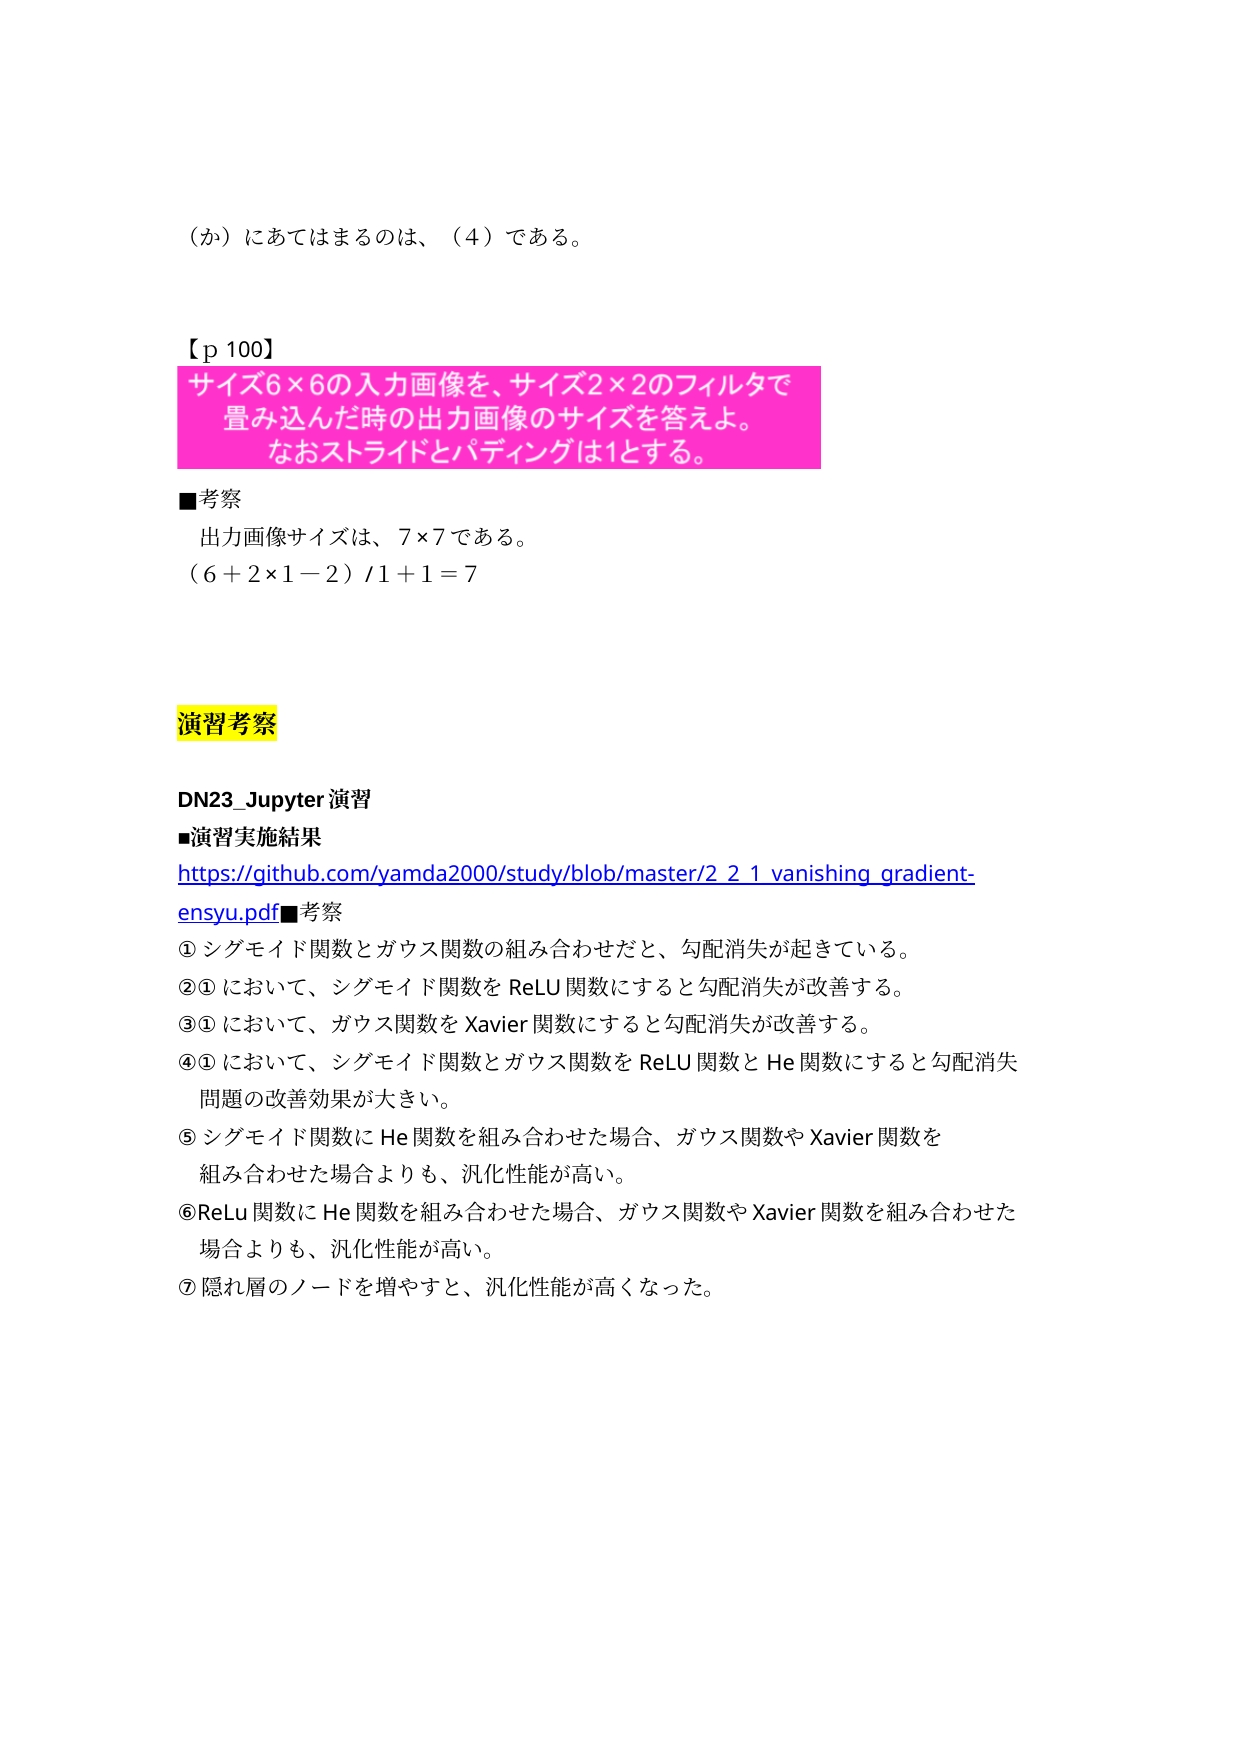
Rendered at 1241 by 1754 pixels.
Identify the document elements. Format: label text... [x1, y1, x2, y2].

text 組み合わせた場合よりも、汎化性能が高い。 [177, 1154, 1063, 1192]
text ③①において、ガウス関数をXavier関数にすると勾配消失が改善する。 [177, 1004, 1063, 1042]
text ⑤シグモイド関数にHe関数を組み合わせた場合、ガウス関数やXavier関数を [177, 1117, 1063, 1154]
text 問題の改善効果が大きい。 [177, 1079, 1063, 1117]
text 演習考察 [177, 704, 1063, 742]
text ②①において、シグモイド関数をReLU関数にすると勾配消失が改善する。 [177, 967, 1063, 1004]
text （か）にあてはまるのは、（４）である。 [177, 217, 1063, 254]
text 出力画像サイズは、７×７である。 [177, 517, 1063, 554]
text https://github.com/yamda2000/study/blob/master/2_2_1_vanishing_gradient-ensyu.pdf■考察 [177, 854, 1063, 929]
text ■演習実施結果 [177, 817, 1063, 854]
picture [177, 366, 821, 469]
text DN23_Jupyter演習 [177, 779, 1063, 817]
text ①シグモイド関数とガウス関数の組み合わせだと、勾配消失が起きている。 [177, 929, 1063, 967]
text ⑥ReLu関数にHe関数を組み合わせた場合、ガウス関数やXavier関数を組み合わせた [177, 1192, 1063, 1229]
text ■考察 [177, 479, 1063, 517]
text 場合よりも、汎化性能が高い。 [177, 1229, 1063, 1267]
text （６＋２×１―２）/１＋１＝７ [177, 554, 1063, 592]
text 【ｐ100】 [177, 329, 1063, 367]
text ⑦隠れ層のノードを増やすと、汎化性能が高くなった。 [177, 1267, 1063, 1304]
text ④①において、シグモイド関数とガウス関数をReLU関数とHe関数にすると勾配消失 [177, 1042, 1063, 1079]
